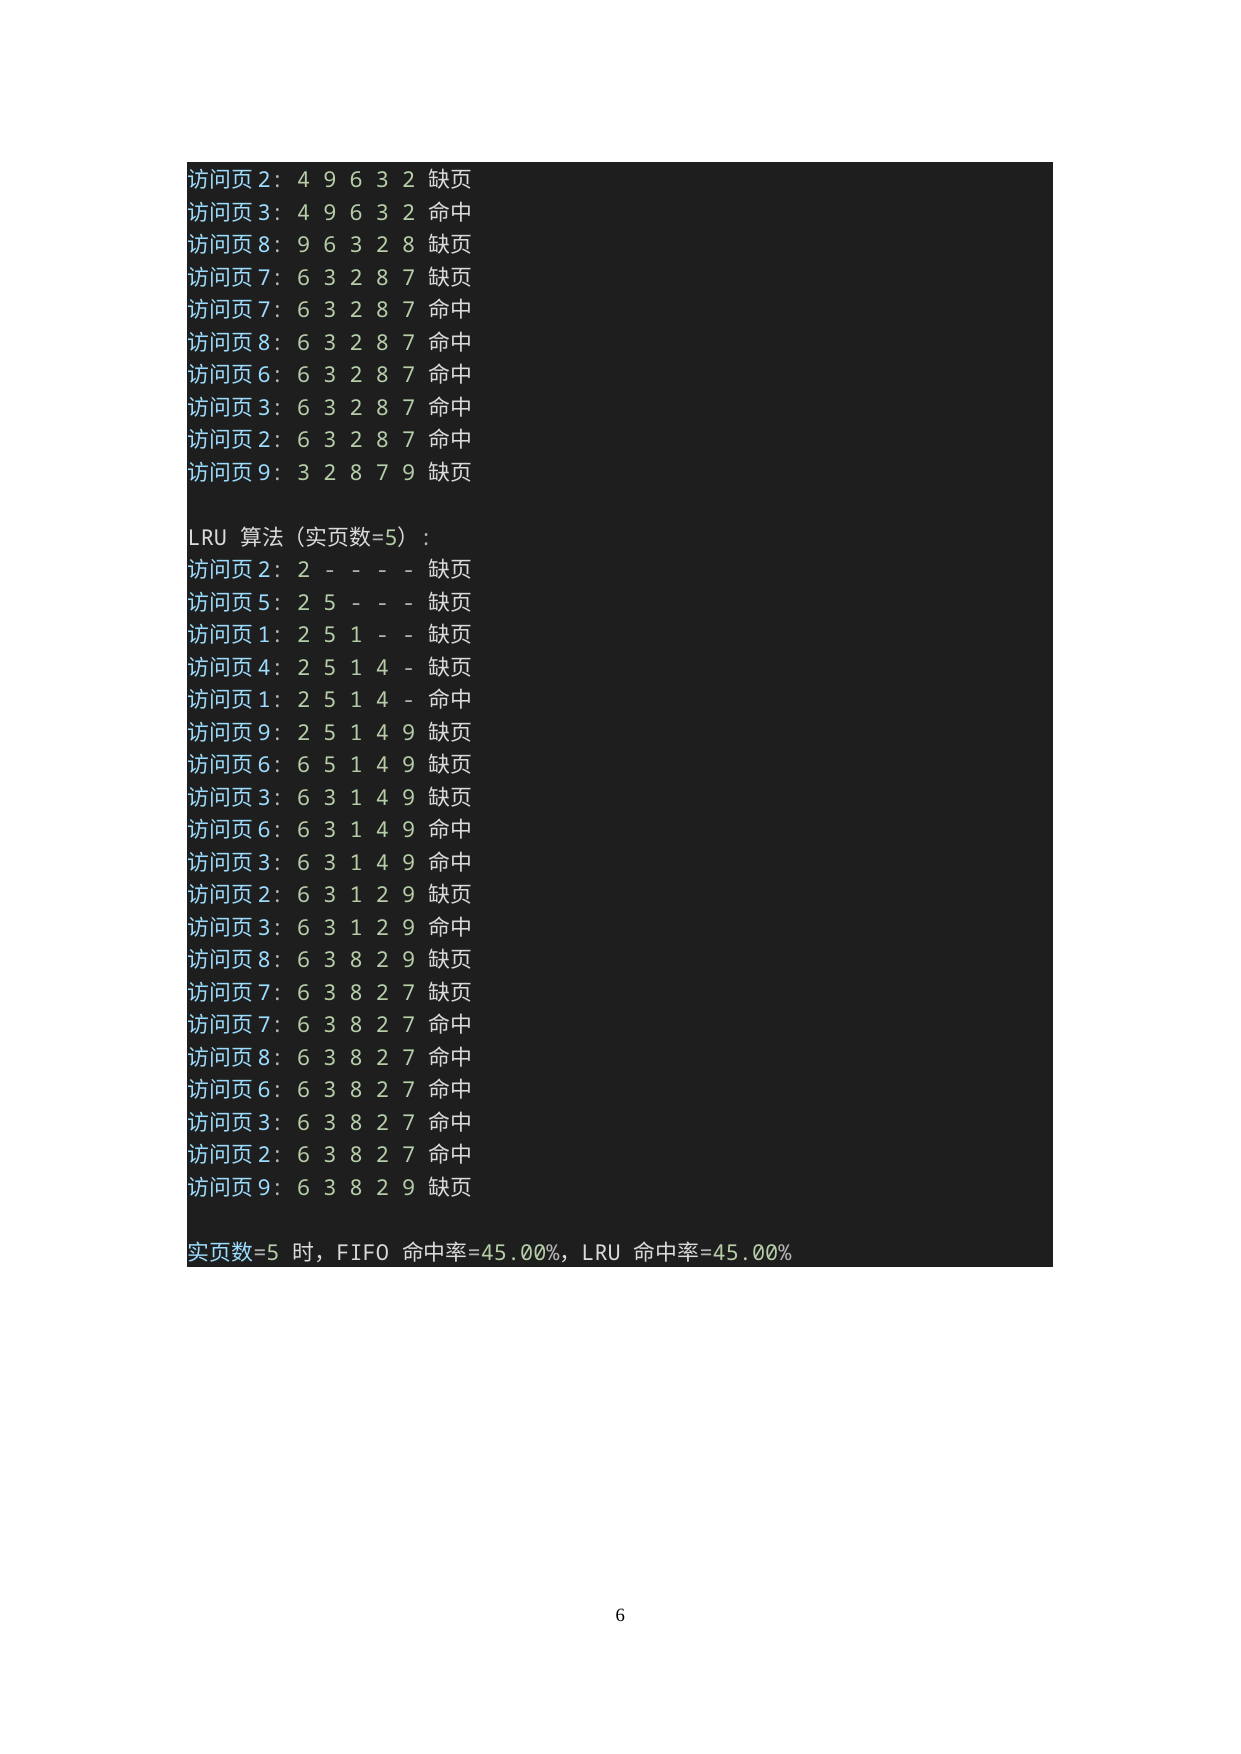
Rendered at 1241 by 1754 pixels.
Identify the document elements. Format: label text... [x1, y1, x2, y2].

text 访问页6: 6 3 2 8 7 命中 [187, 357, 1053, 389]
text 访问页6: 6 5 1 4 9 缺页 [187, 747, 1053, 779]
text 访问页3: 4 9 6 3 2 命中 [187, 194, 1053, 227]
text 访问页5: 2 5 - - - 缺页 [187, 584, 1053, 617]
text 访问页7: 6 3 2 8 7 命中 [187, 292, 1053, 324]
text 访问页7: 6 3 2 8 7 缺页 [187, 259, 1053, 292]
text 实页数=5 时，FIFO 命中率=45.00%，LRU 命中率=45.00% [187, 1234, 1053, 1267]
text 访问页2: 6 3 2 8 7 命中 [187, 422, 1053, 454]
text 访问页6: 6 3 1 4 9 命中 [187, 812, 1053, 844]
text 访问页9: 2 5 1 4 9 缺页 [187, 714, 1053, 747]
text 访问页7: 6 3 8 2 7 命中 [187, 1007, 1053, 1039]
text 访问页2: 6 3 1 2 9 缺页 [187, 877, 1053, 909]
text 访问页3: 6 3 8 2 7 命中 [187, 1104, 1053, 1137]
text 访问页1: 2 5 1 - - 缺页 [187, 617, 1053, 649]
text 访问页2: 2 - - - - 缺页 [187, 552, 1053, 584]
text 访问页3: 6 3 2 8 7 命中 [187, 389, 1053, 422]
text 访问页8: 6 3 8 2 7 命中 [187, 1039, 1053, 1072]
text 访问页3: 6 3 1 4 9 命中 [187, 844, 1053, 877]
text 访问页8: 9 6 3 2 8 缺页 [187, 227, 1053, 259]
text 访问页2: 4 9 6 3 2 缺页 [187, 162, 1053, 194]
text 访问页2: 6 3 8 2 7 命中 [187, 1137, 1053, 1169]
text LRU 算法（实页数=5）: [187, 519, 1053, 552]
text 访问页3: 6 3 1 4 9 缺页 [187, 779, 1053, 812]
text 访问页8: 6 3 2 8 7 命中 [187, 324, 1053, 357]
text 访问页9: 3 2 8 7 9 缺页 [187, 454, 1053, 487]
text 访问页7: 6 3 8 2 7 缺页 [187, 974, 1053, 1007]
text 访问页8: 6 3 8 2 9 缺页 [187, 942, 1053, 974]
text 访问页1: 2 5 1 4 - 命中 [187, 682, 1053, 714]
text 访问页4: 2 5 1 4 - 缺页 [187, 649, 1053, 682]
text 访问页3: 6 3 1 2 9 命中 [187, 909, 1053, 942]
text 访问页9: 6 3 8 2 9 缺页 [187, 1169, 1053, 1202]
text 访问页6: 6 3 8 2 7 命中 [187, 1072, 1053, 1104]
